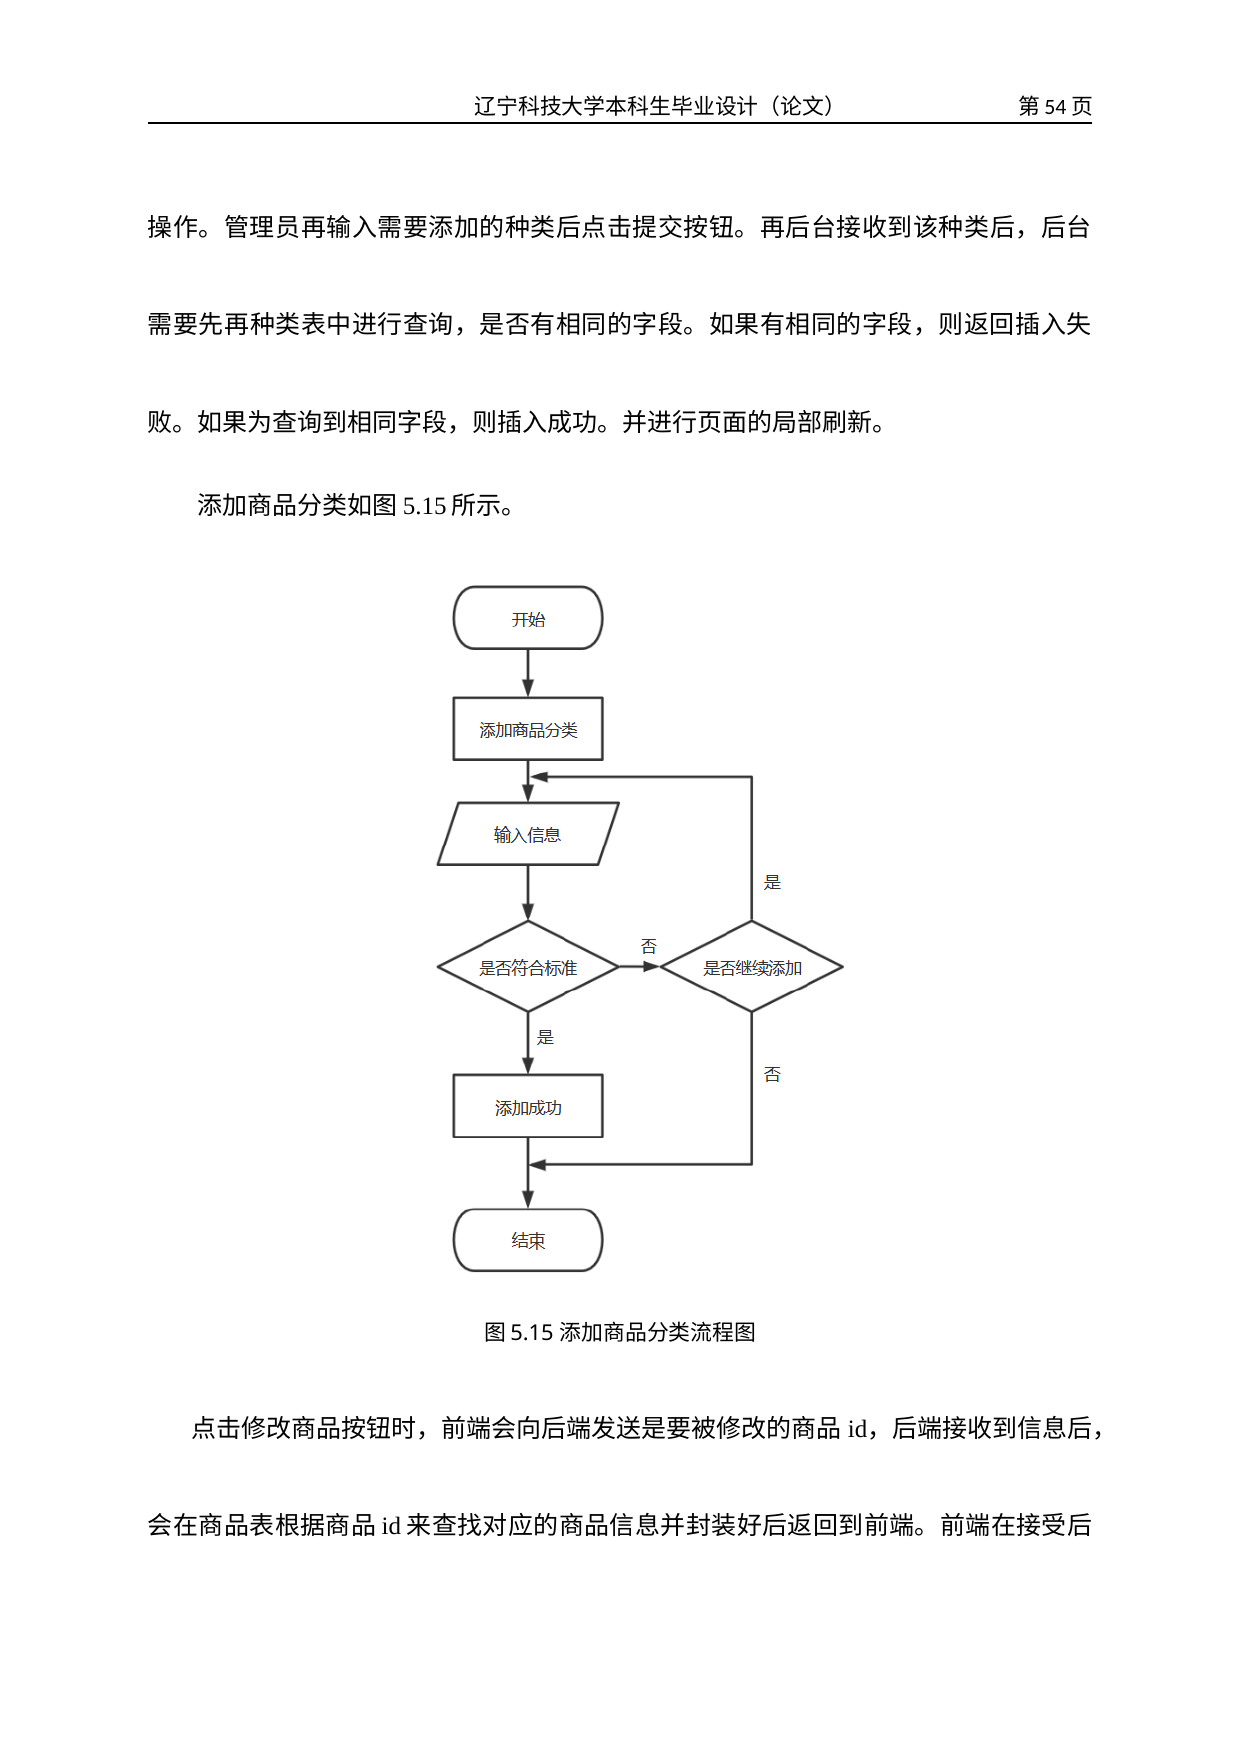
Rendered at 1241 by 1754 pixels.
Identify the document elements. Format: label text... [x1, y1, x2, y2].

picture [403, 554, 888, 1282]
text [148, 193, 1092, 453]
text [148, 1394, 1092, 1556]
text 添加商品分类如图5.15所示。 [148, 471, 1092, 536]
text 图5.15 添加商品分类流程图 [148, 1314, 1092, 1347]
